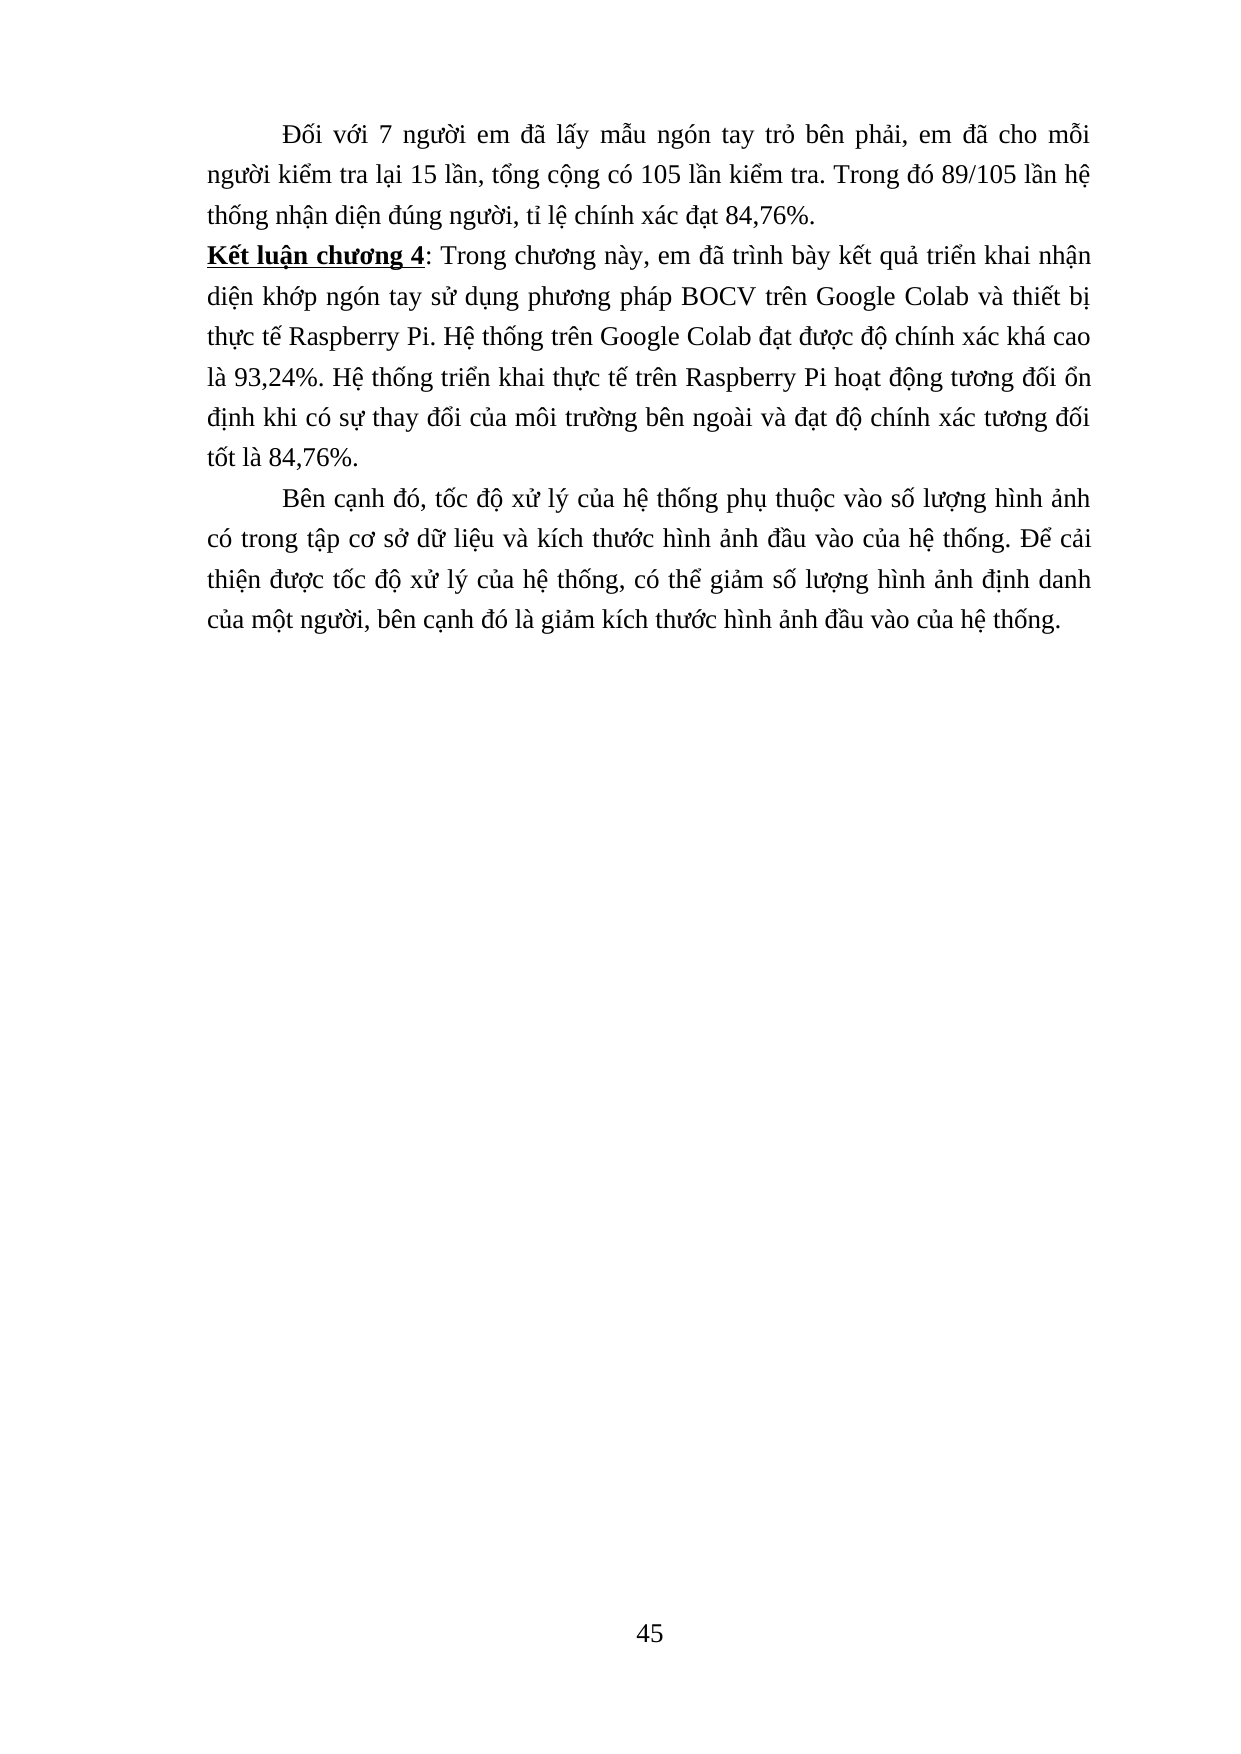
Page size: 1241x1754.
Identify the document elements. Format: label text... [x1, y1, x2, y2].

text Đối với 7 người em đã lấy mẫu ngón tay trỏ bên phải, em đã cho mỗi người kiểm tra lại 15 lần, tổng cộng có 105 lần kiểm tra. Trong đó 89/105 lần hệ thống nhận diện đúng người, tỉ lệ chính xác đạt 84,76%. [207, 118, 1092, 230]
text Kết luận chương 4: Trong chương này, em đã trình bày kết quả triển khai nhận diện khớp ngón tay sử dụng phương pháp BOCV trên Google Colab và thiết bị thực tế Raspberry Pi. Hệ thống trên Google Colab đạt được độ chính xác khá cao là 93,24%. Hệ thống triển khai thực tế trên Raspberry Pi hoạt động tương đối ổn định khi có sự thay đổi của môi trường bên ngoài và đạt độ chính xác tương đối tốt là 84,76%. [207, 239, 1092, 473]
text Bên cạnh đó, tốc độ xử lý của hệ thống phụ thuộc vào số lượng hình ảnh có trong tập cơ sở dữ liệu và kích thước hình ảnh đầu vào của hệ thống. Để cải thiện được tốc độ xử lý của hệ thống, có thể giảm số lượng hình ảnh định danh của một người, bên cạnh đó là giảm kích thước hình ảnh đầu vào của hệ thống. [207, 482, 1092, 634]
